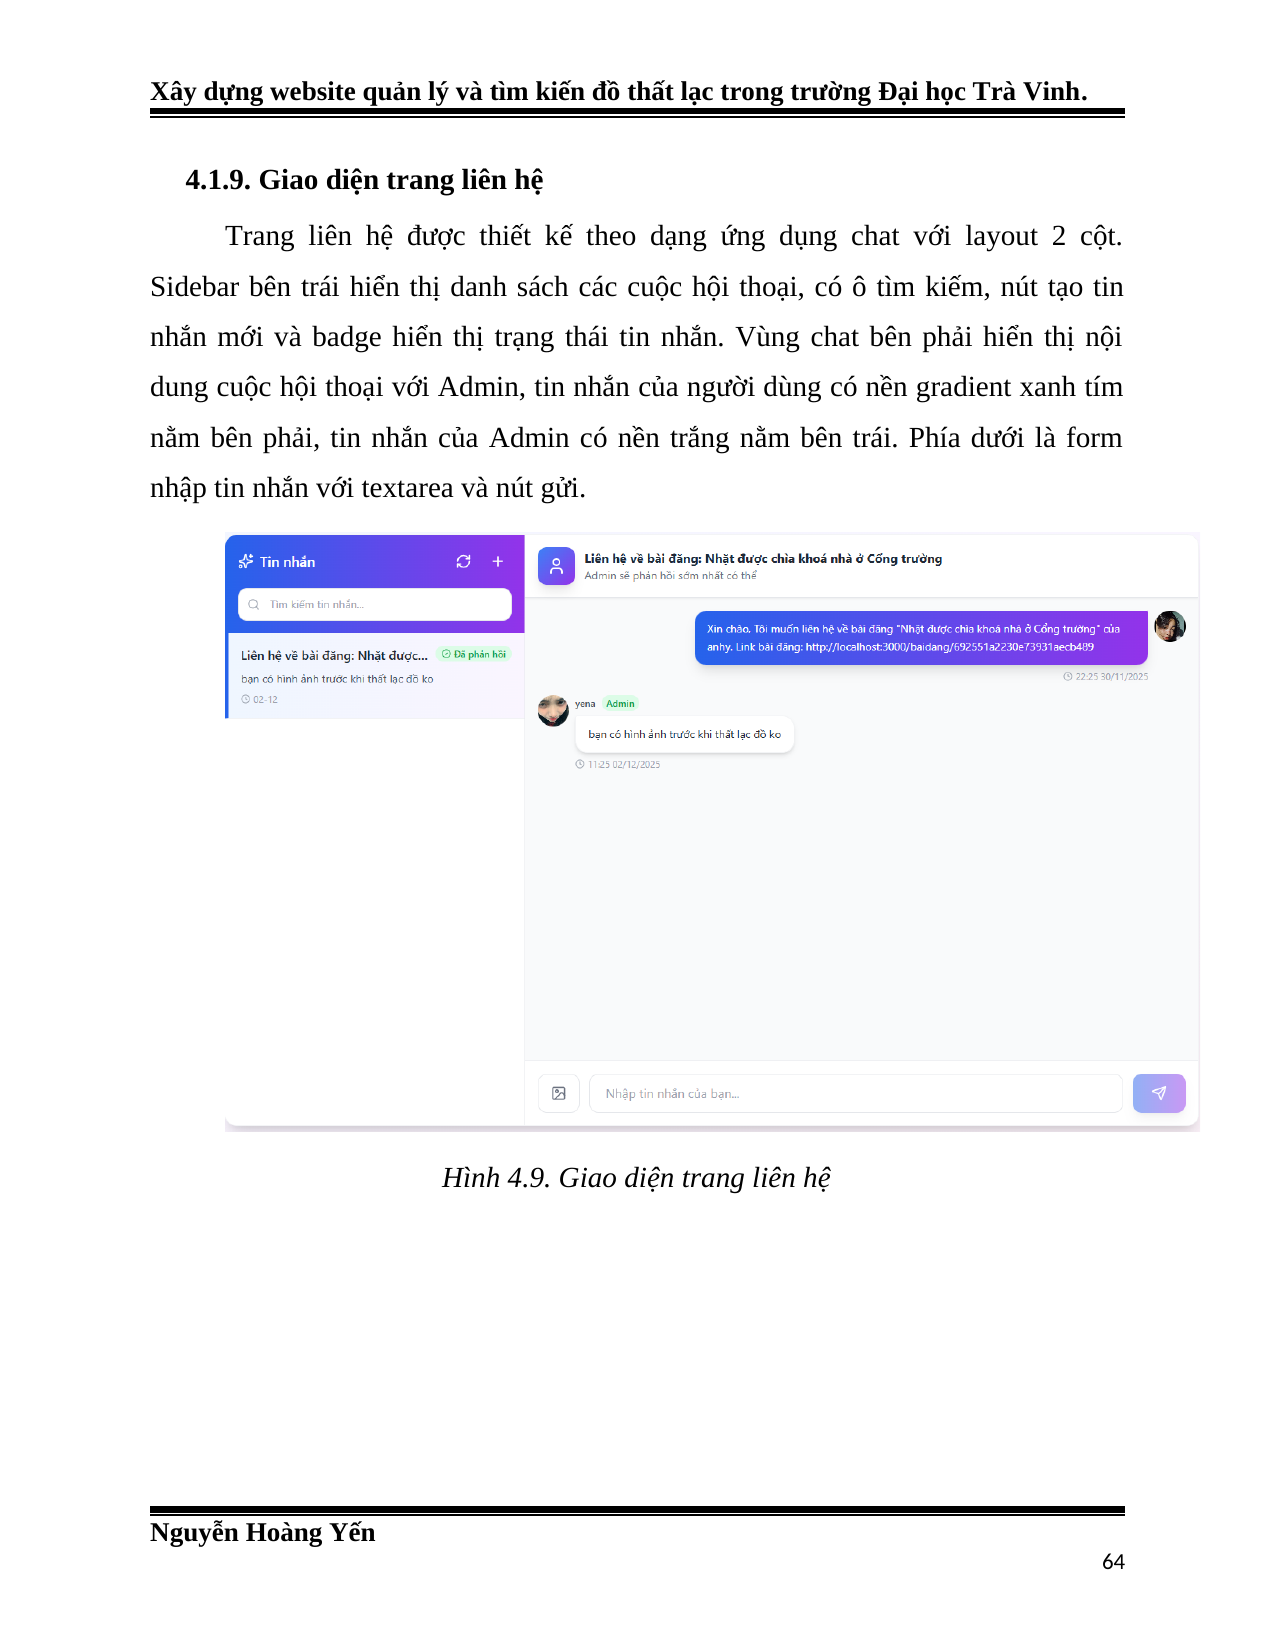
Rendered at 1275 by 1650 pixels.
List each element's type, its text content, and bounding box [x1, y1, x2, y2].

text Giao diện trang liên hệ [185, 162, 1125, 196]
picture [225, 532, 1200, 1132]
text Hình 4.9. Giao diện trang liên hệ [150, 1160, 1125, 1194]
text Trang liên hệ được thiết kế theo dạng ứng dụng chat với layout 2 cột. Sidebar bên trái hiển thị danh sách các cuộc hội thoại, có ô tìm kiếm, nút tạo tin nhắn mới và badge hiển thị trạng thái tin nhắn. Vùng chat bên phải hiển thị nội dung cuộc hội thoại với Admin, tin nhắn của người dùng có nền gradient xanh tím nằm bên phải, tin nhắn của Admin có nền trắng nằm bên trái. Phía dưới là form nhập tin nhắn với textarea và nút gửi. [150, 218, 1125, 504]
